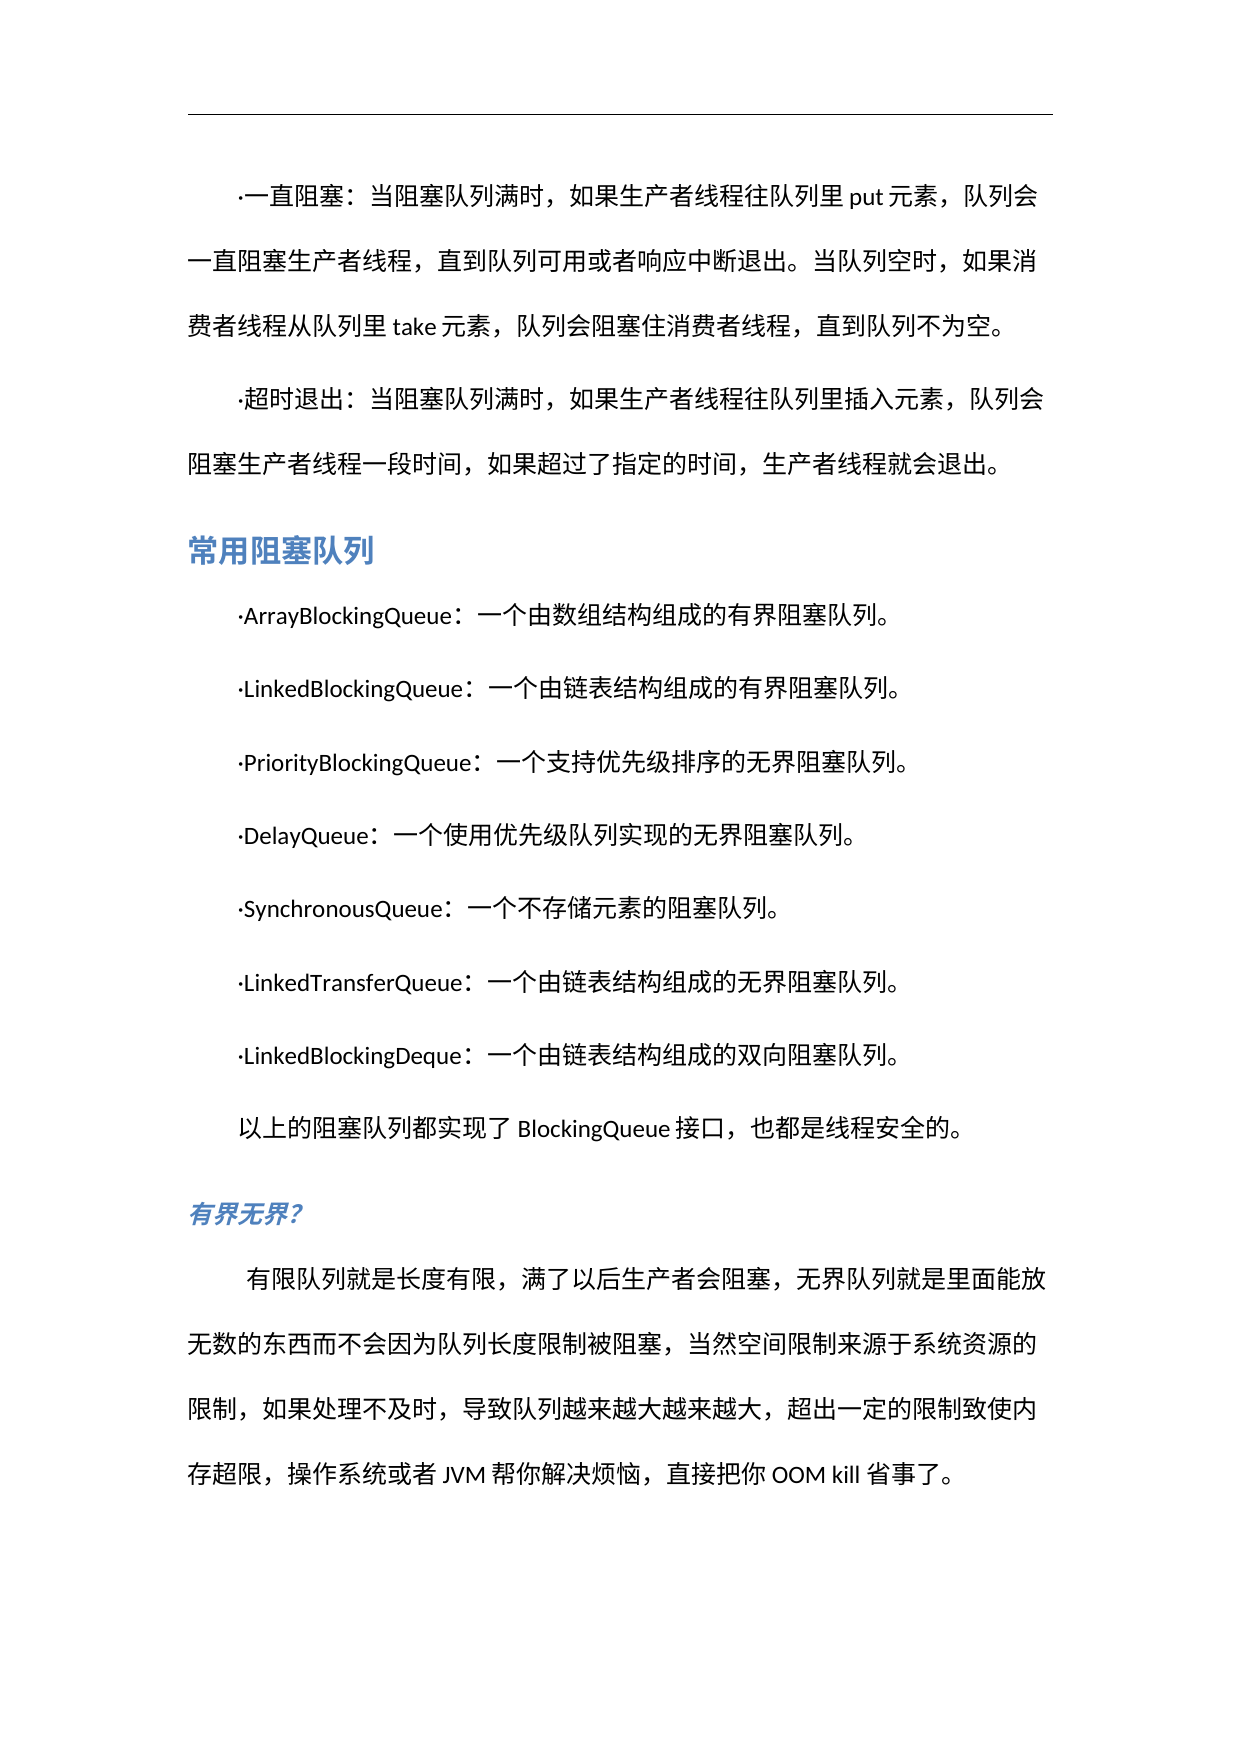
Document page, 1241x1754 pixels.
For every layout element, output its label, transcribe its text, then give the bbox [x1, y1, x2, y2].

text ·SynchronousQueue：一个不存储元素的阻塞队列。 [187, 874, 1053, 939]
subtitle 常用阻塞队列 [187, 516, 1053, 581]
text ·PriorityBlockingQueue：一个支持优先级排序的无界阻塞队列。 [187, 728, 1053, 793]
text ·LinkedBlockingQueue：一个由链表结构组成的有界阻塞队列。 [187, 654, 1053, 719]
text ·LinkedTransferQueue：一个由链表结构组成的无界阻塞队列。 [187, 948, 1053, 1013]
text 以上的阻塞队列都实现了BlockingQueue接口，也都是线程安全的。 [187, 1094, 1053, 1159]
text ·ArrayBlockingQueue：一个由数组结构组成的有界阻塞队列。 [187, 581, 1053, 646]
text ·LinkedBlockingDeque：一个由链表结构组成的双向阻塞队列。 [187, 1021, 1053, 1086]
text 有限队列就是长度有限，满了以后生产者会阻塞，无界队列就是里面能放无数的东西而不会因为队列长度限制被阻塞，当然空间限制来源于系统资源的限制，如果处理不及时，导致队列越来越大越来越大，超出一定的限制致使内存超限，操作系统或者JVM帮你解决烦恼，直接把你 OOM kill 省事了。 [187, 1245, 1053, 1505]
text ·超时退出：当阻塞队列满时，如果生产者线程往队列里插入元素，队列会阻塞生产者线程一段时间，如果超过了指定的时间，生产者线程就会退出。 [187, 365, 1053, 495]
text ·DelayQueue：一个使用优先级队列实现的无界阻塞队列。 [187, 801, 1053, 866]
text ·一直阻塞：当阻塞队列满时，如果生产者线程往队列里put元素，队列会一直阻塞生产者线程，直到队列可用或者响应中断退出。当队列空时，如果消费者线程从队列里take元素，队列会阻塞住消费者线程，直到队列不为空。 [187, 162, 1053, 357]
subtitle 有界无界？ [187, 1180, 1053, 1245]
